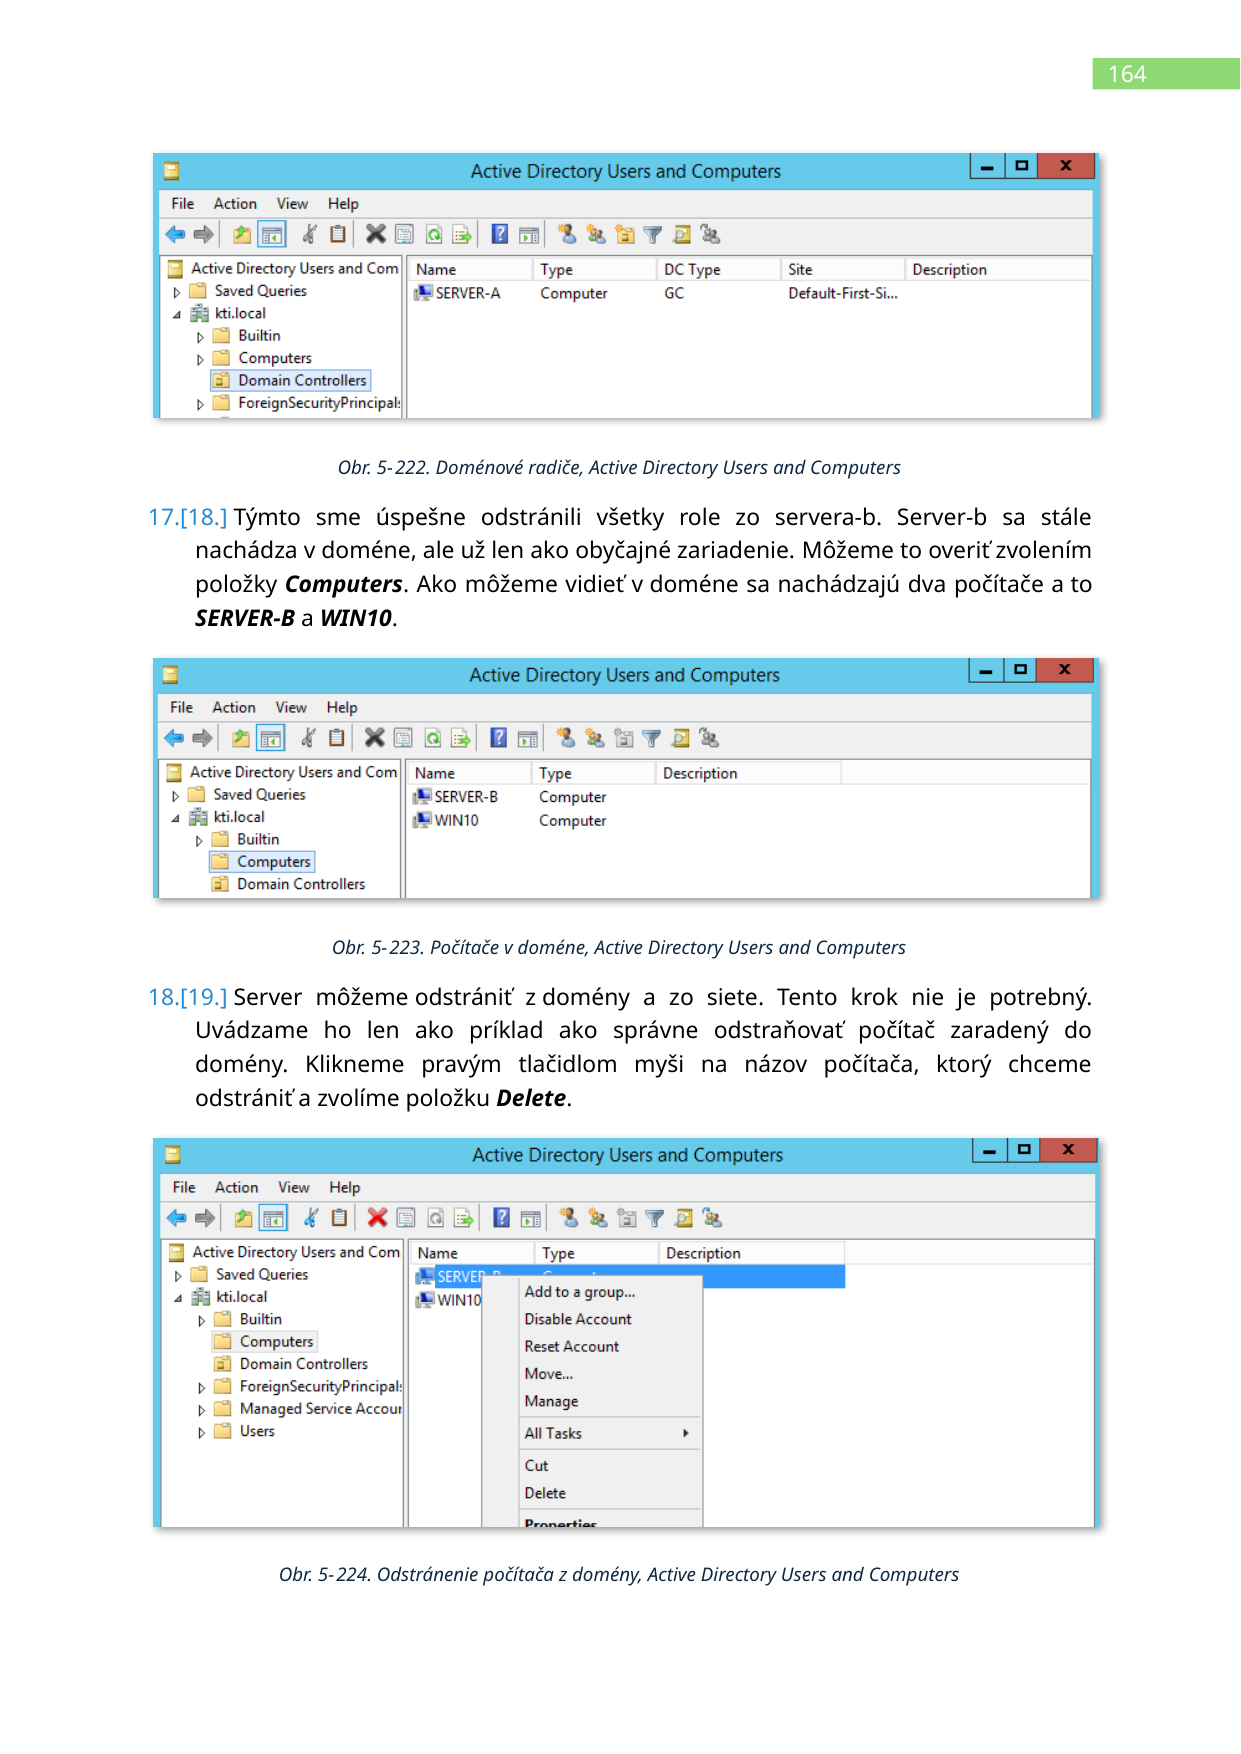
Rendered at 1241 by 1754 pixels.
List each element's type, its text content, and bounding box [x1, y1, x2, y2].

picture [153, 153, 1099, 418]
list Týmto sme úspešne odstránili všetky role zo servera-b. Server-b sa stále nachádza v doméne, ale už len ako obyčajné zariadenie. Môžeme to overiť zvolením položky Computers. Ako môžeme vidieť v doméne sa nachádzajú dva počítače a to SERVER-B a WIN10. [148, 501, 1093, 633]
picture [153, 1138, 1099, 1527]
list Server môžeme odstrániť z domény a zo siete. Tento krok nie je potrebný. Uvádzame ho len ako príklad ako správne odstraňovať počítač zaradený do domény. Klikneme pravým tlačidlom myši na názov počítača, ktorý chceme odstrániť a zvolíme položku Delete. [148, 981, 1093, 1113]
picture [153, 658, 1099, 898]
